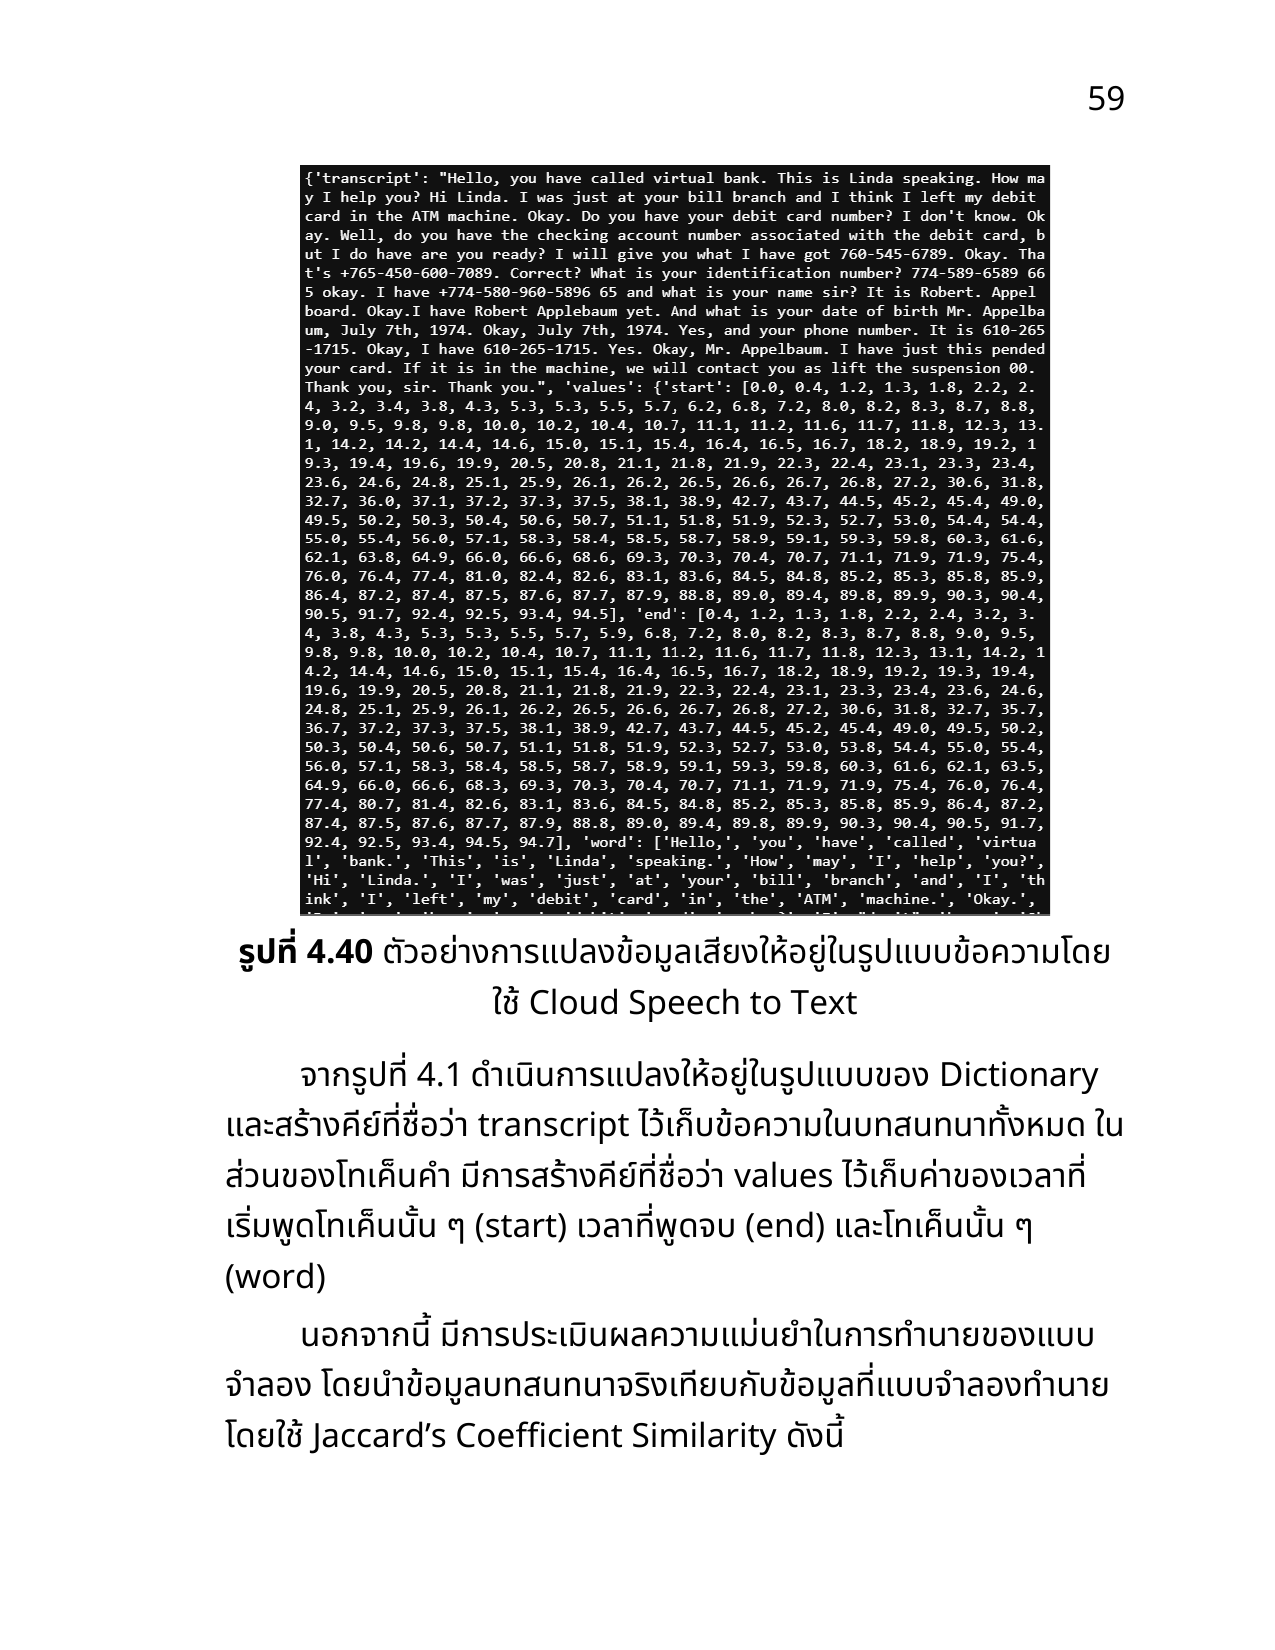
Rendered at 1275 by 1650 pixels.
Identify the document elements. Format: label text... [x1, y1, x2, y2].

text จากรูปที่ 4.1ดำเนินการแปลงให้อยู่ในรูปแบบของ Dictionary และสร้างคีย์ที่ชื่อว่า transcript ไว้เก็บข้อความในบทสนทนาทั้งหมด ในส่วนของโทเค็นคำ มีการสร้างคีย์ที่ชื่อว่า values ไว้เก็บค่าของเวลาที่เริ่มพูดโทเค็นนั้น ๆ (start) เวลาที่พูดจบ (end) และโทเค็นนั้น ๆ (word) [225, 1050, 1125, 1298]
text นอกจากนี้ มีการประเมินผลความแม่นยำในการทำนายของแบบจำลอง โดยนำข้อมูลบทสนทนาจริงเทียบกับข้อมูลที่แบบจำลองทำนายโดยใช้ Jaccard’s Coefficient Similarity ดังนี้ [225, 1311, 1125, 1462]
picture [300, 165, 1050, 916]
